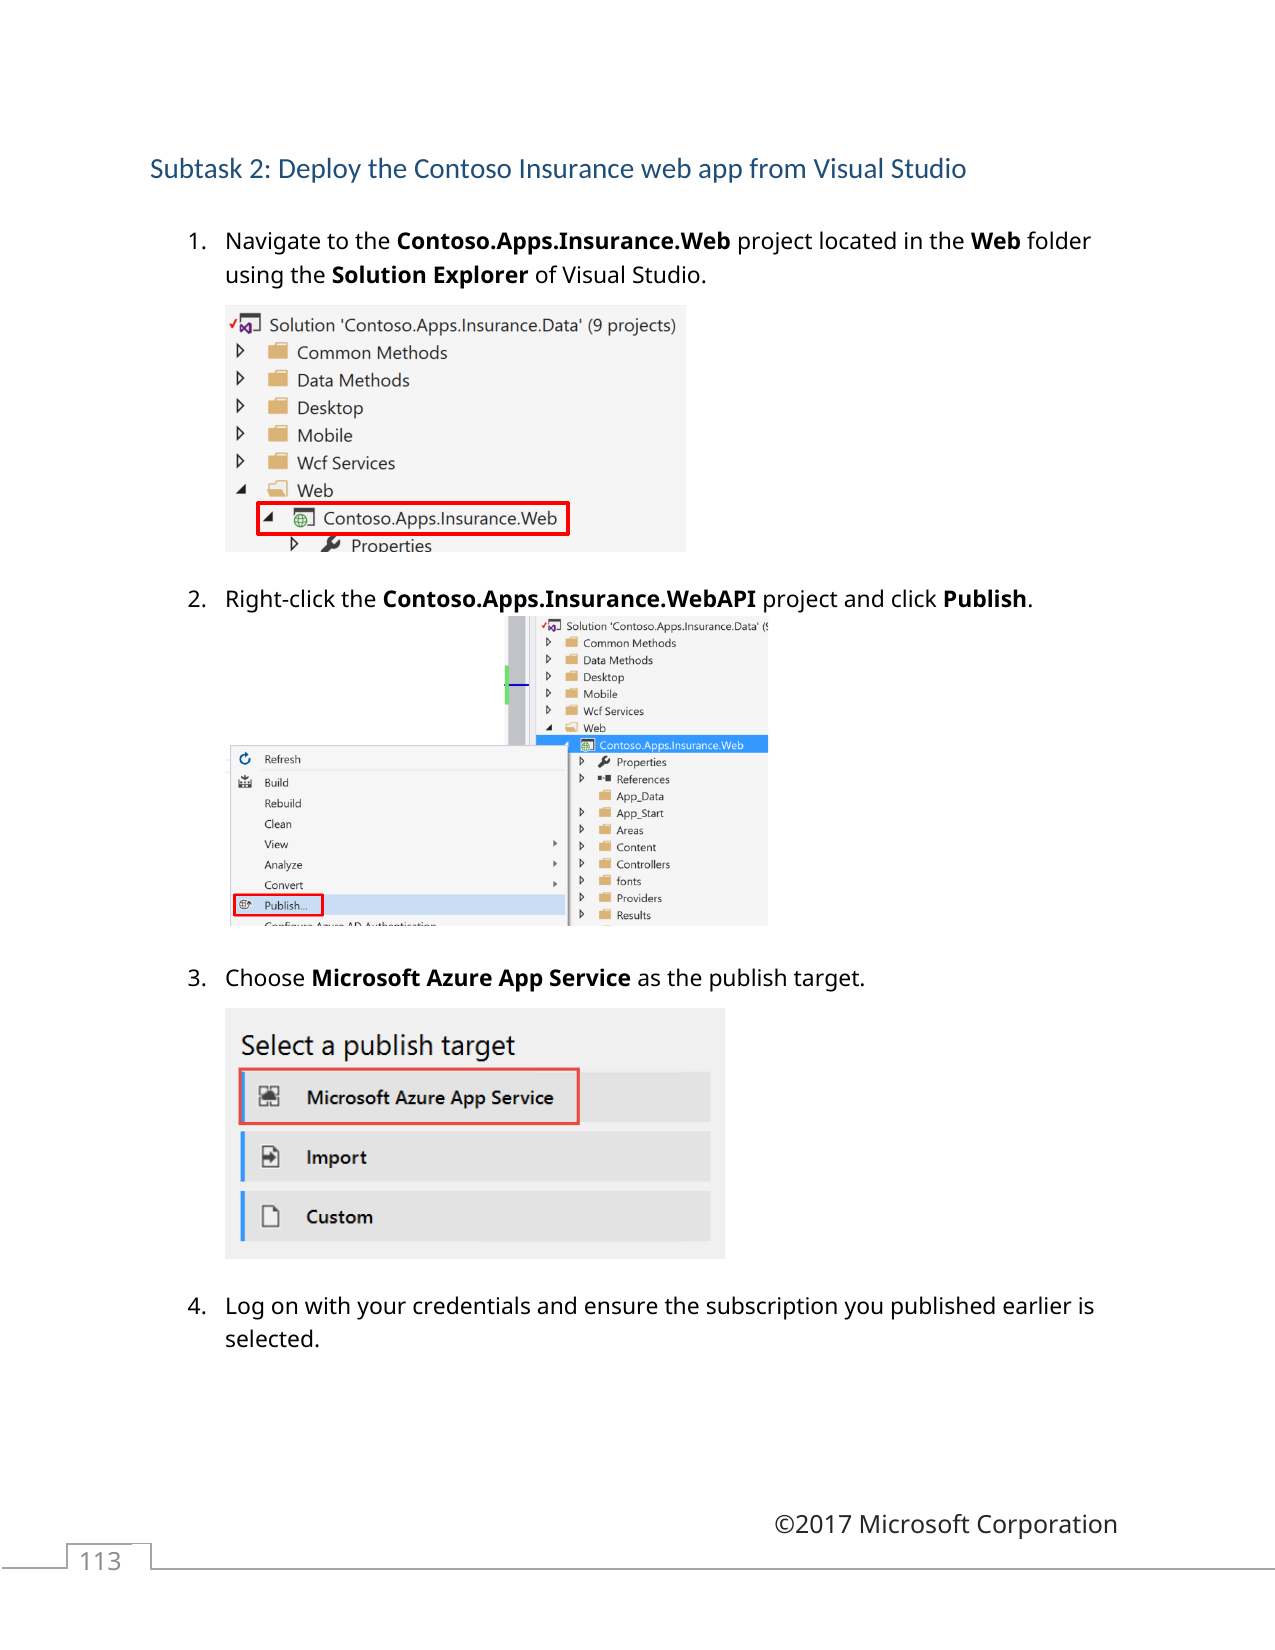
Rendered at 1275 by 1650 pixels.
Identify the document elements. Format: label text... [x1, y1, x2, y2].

list Navigate to the Contoso.Apps.Insurance.Web project located in the Web folder using the Solution Explorer of Visual Studio. [187, 225, 1125, 290]
subtitle Subtask 2: Deploy the Contoso Insurance web app from Visual Studio [150, 150, 1125, 222]
picture [225, 1008, 725, 1259]
list Log on with your credentials and ensure the subscription you published earlier is selected. [187, 1289, 1125, 1354]
picture [225, 616, 769, 926]
picture [225, 305, 687, 552]
list Choose Microsoft Azure App Service as the publish target. [187, 962, 1125, 993]
